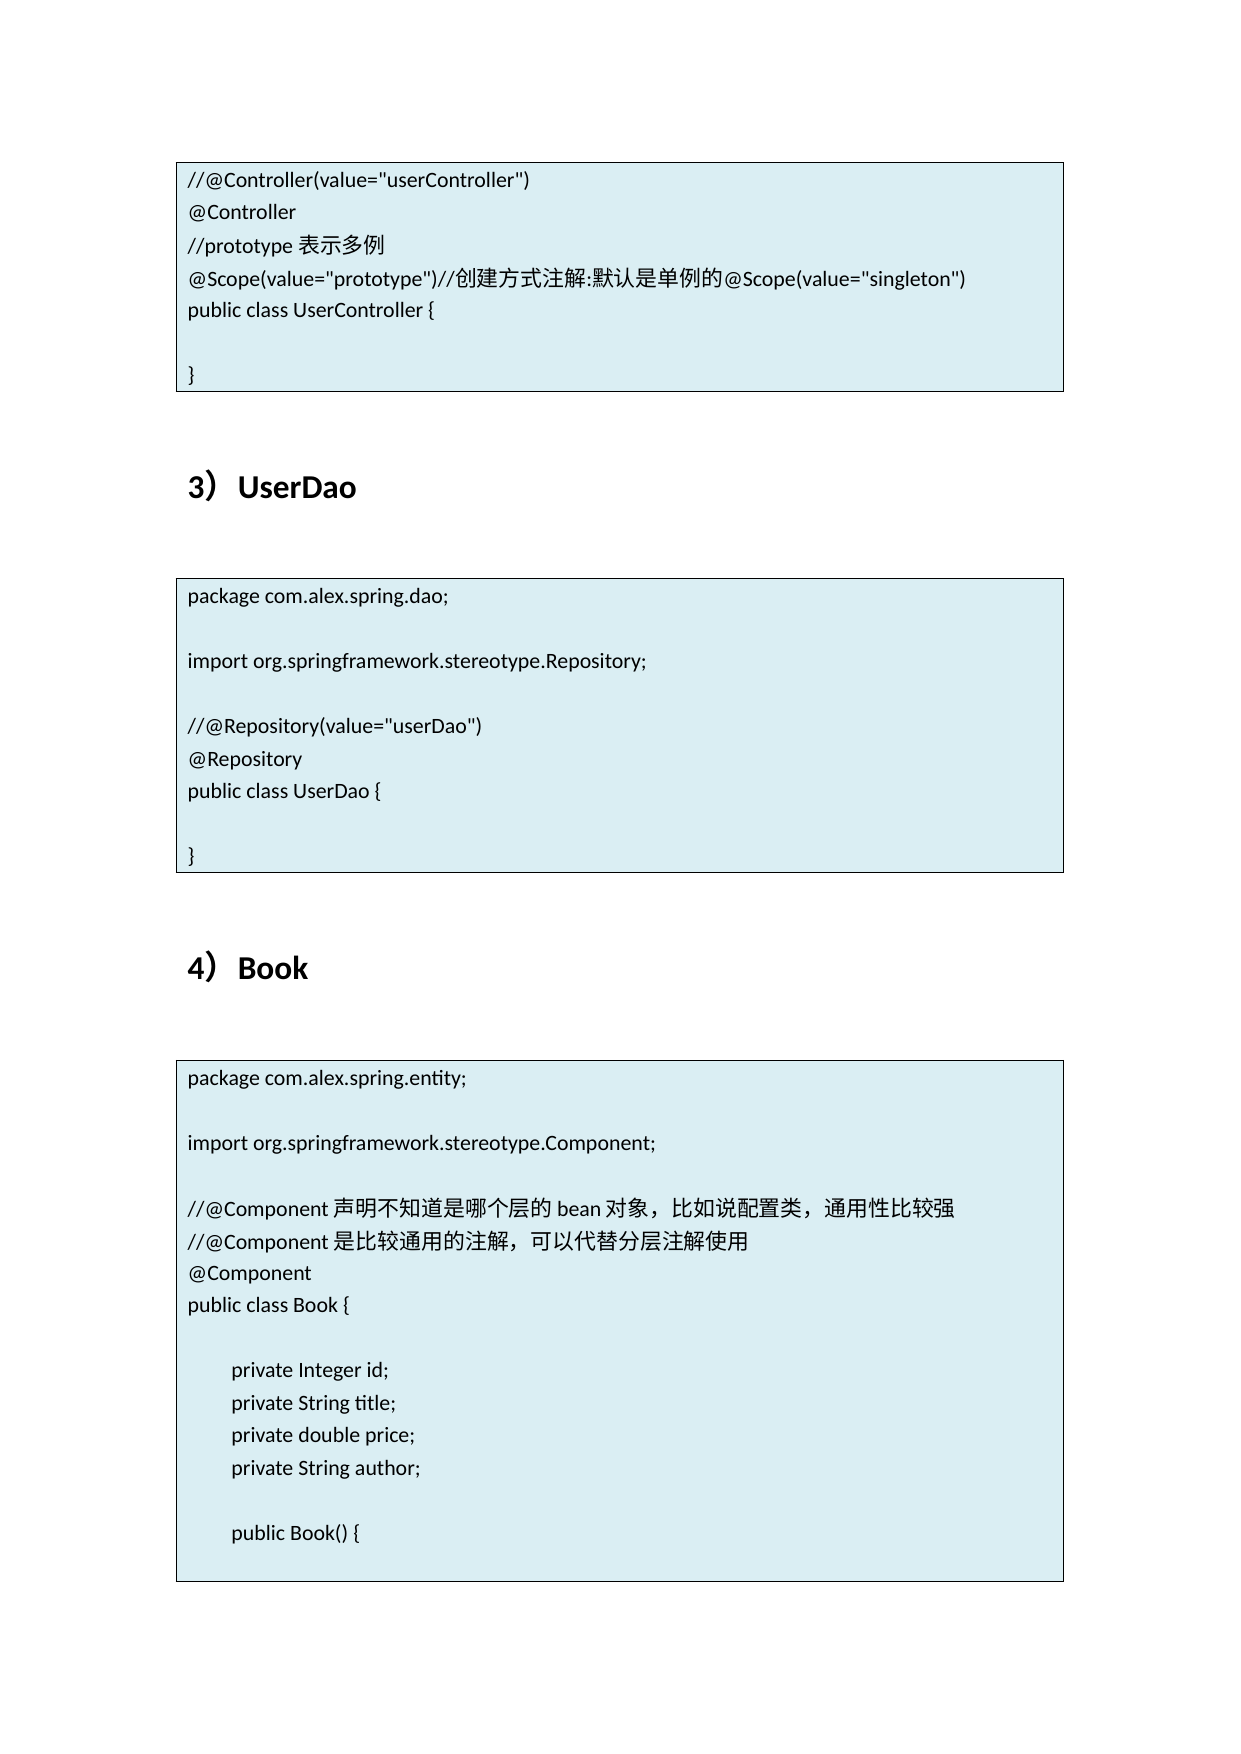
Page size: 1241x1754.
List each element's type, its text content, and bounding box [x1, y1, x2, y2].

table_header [177, 1061, 1063, 1581]
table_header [177, 163, 1063, 391]
table_header package com.alex.spring.dao; import org.springframework.stereotype.Repository; //@Repository(value="userDao") @Repository public class UserDao { } [177, 579, 1063, 872]
subtitle 4）Book [187, 932, 1053, 997]
subtitle 3）UserDao [187, 451, 1053, 516]
